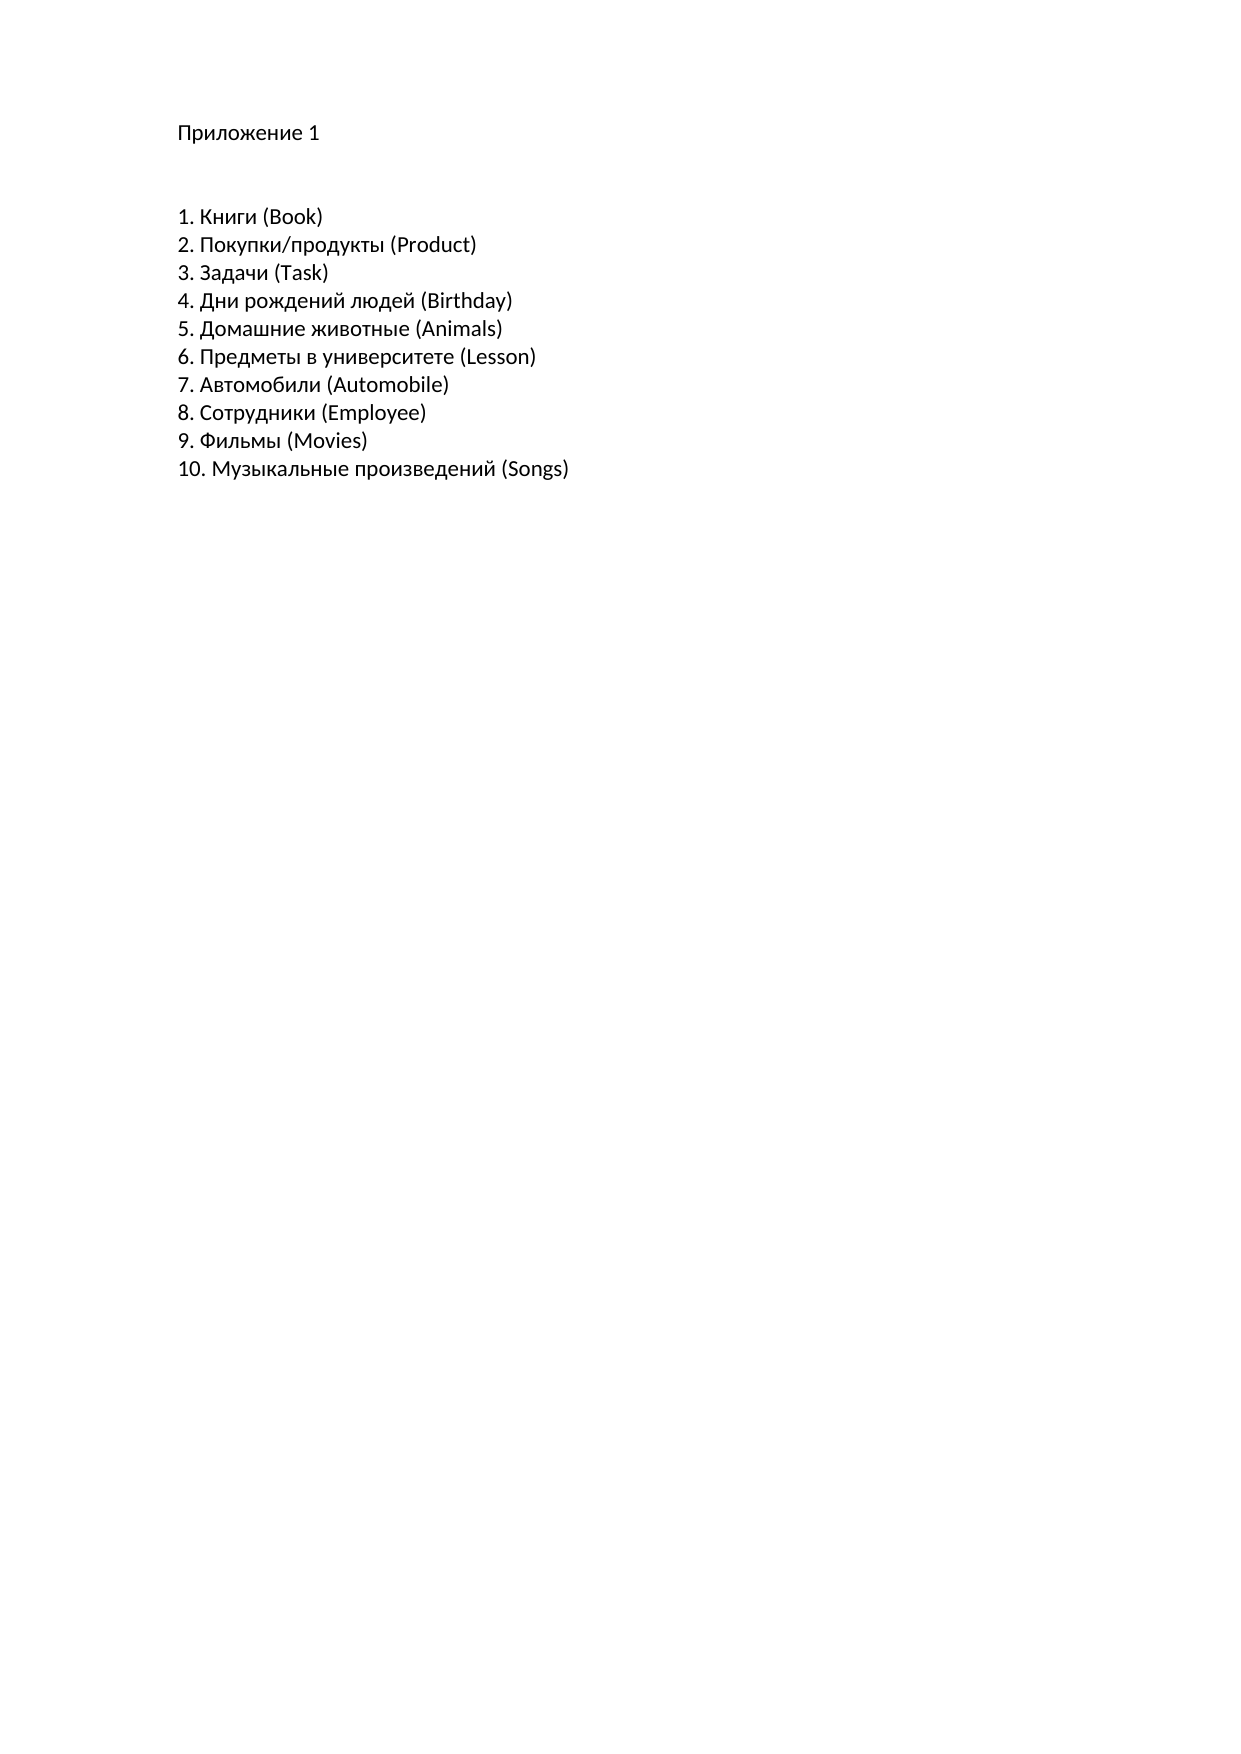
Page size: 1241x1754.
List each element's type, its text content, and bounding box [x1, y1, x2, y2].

text 2. Покупки/продукты (Product) [177, 230, 1152, 258]
text 1. Книги (Book) [177, 202, 1152, 230]
text 6. Предметы в университете (Lesson) [177, 342, 1152, 370]
text 10. Музыкальные произведений (Songs) [177, 454, 1152, 482]
text 5. Домашние животные (Animals) [177, 314, 1152, 342]
text 3. Задачи (Task) [177, 258, 1152, 286]
text 9. Фильмы (Movies) [177, 426, 1152, 454]
text 8. Сотрудники (Employee) [177, 398, 1152, 426]
text 7. Автомобили (Automobile) [177, 370, 1152, 398]
text Приложение 1 [177, 118, 1152, 146]
text 4. Дни рождений людей (Birthday) [177, 286, 1152, 314]
